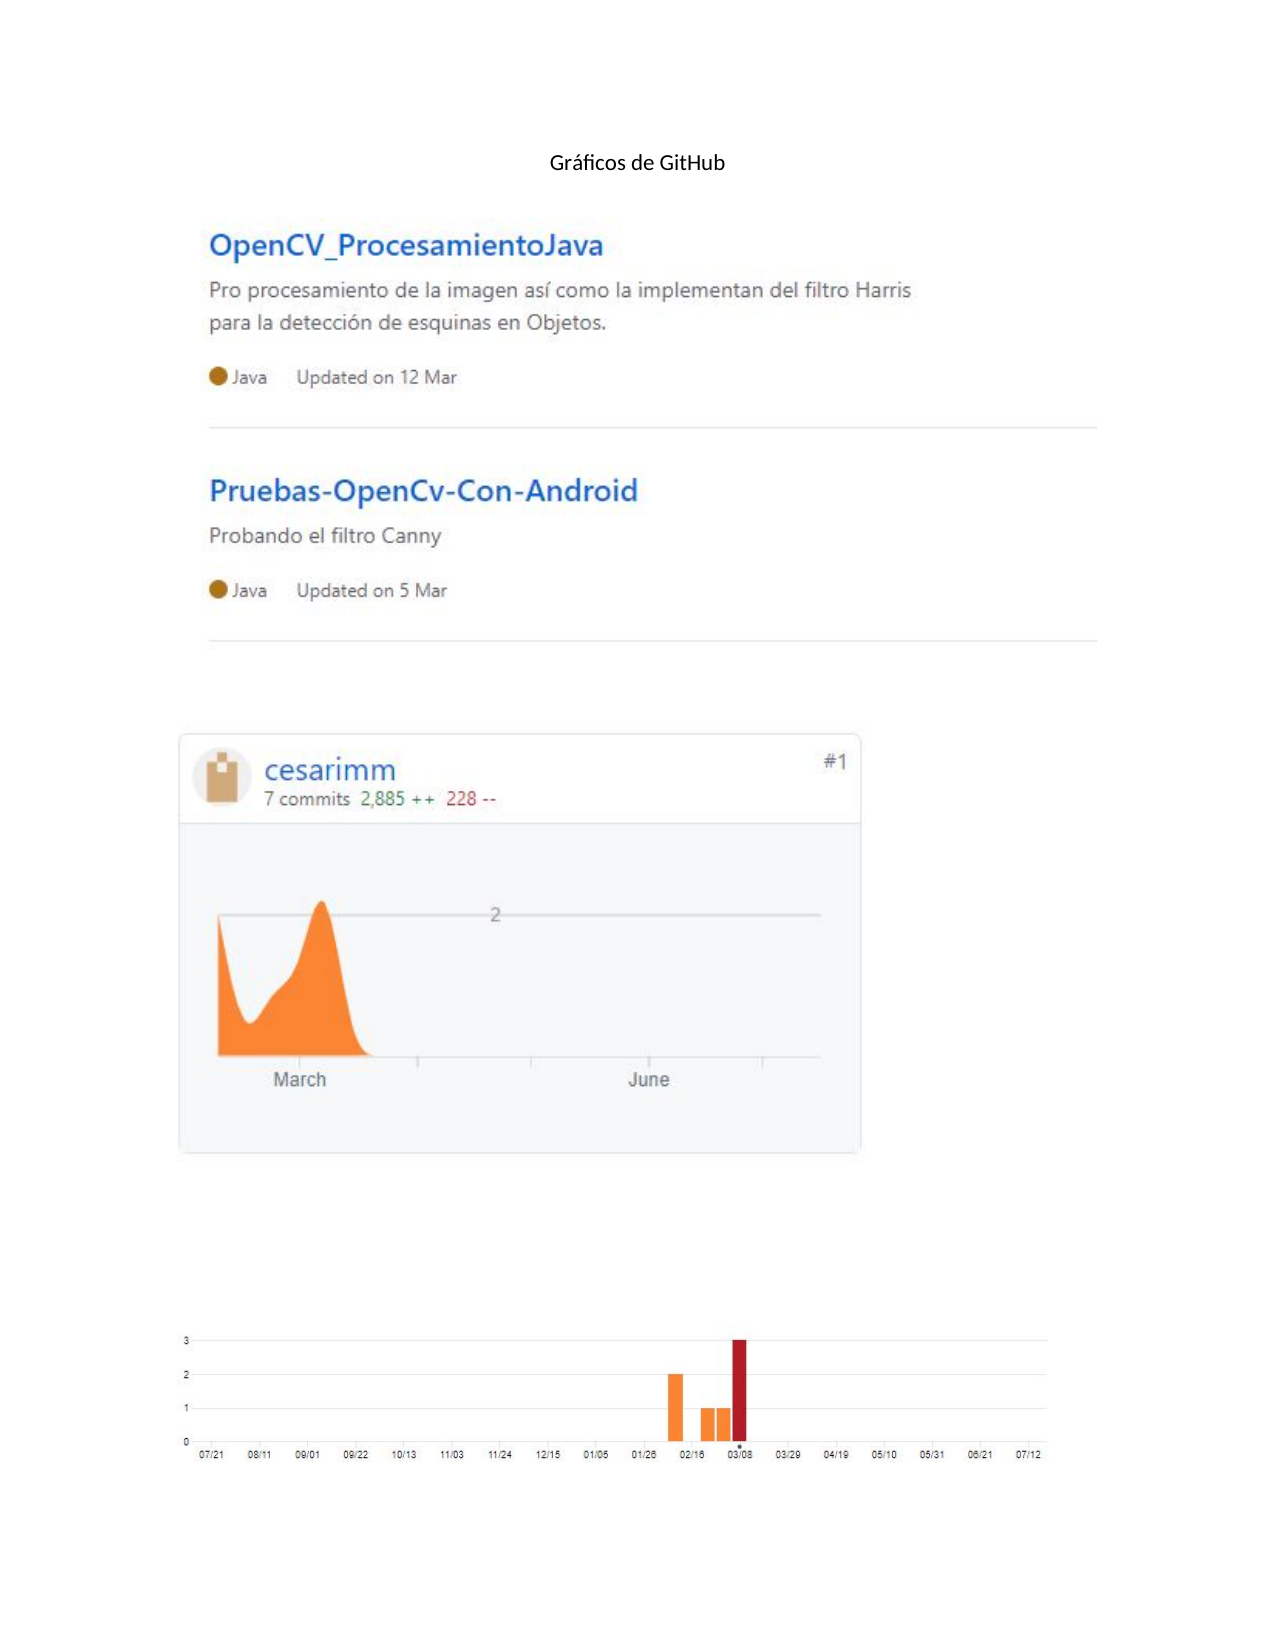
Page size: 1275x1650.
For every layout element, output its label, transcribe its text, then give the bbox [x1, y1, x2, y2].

text Gráficos de GitHub [177, 148, 1098, 176]
picture [177, 1309, 1098, 1487]
picture [177, 194, 1098, 659]
picture [177, 724, 873, 1198]
